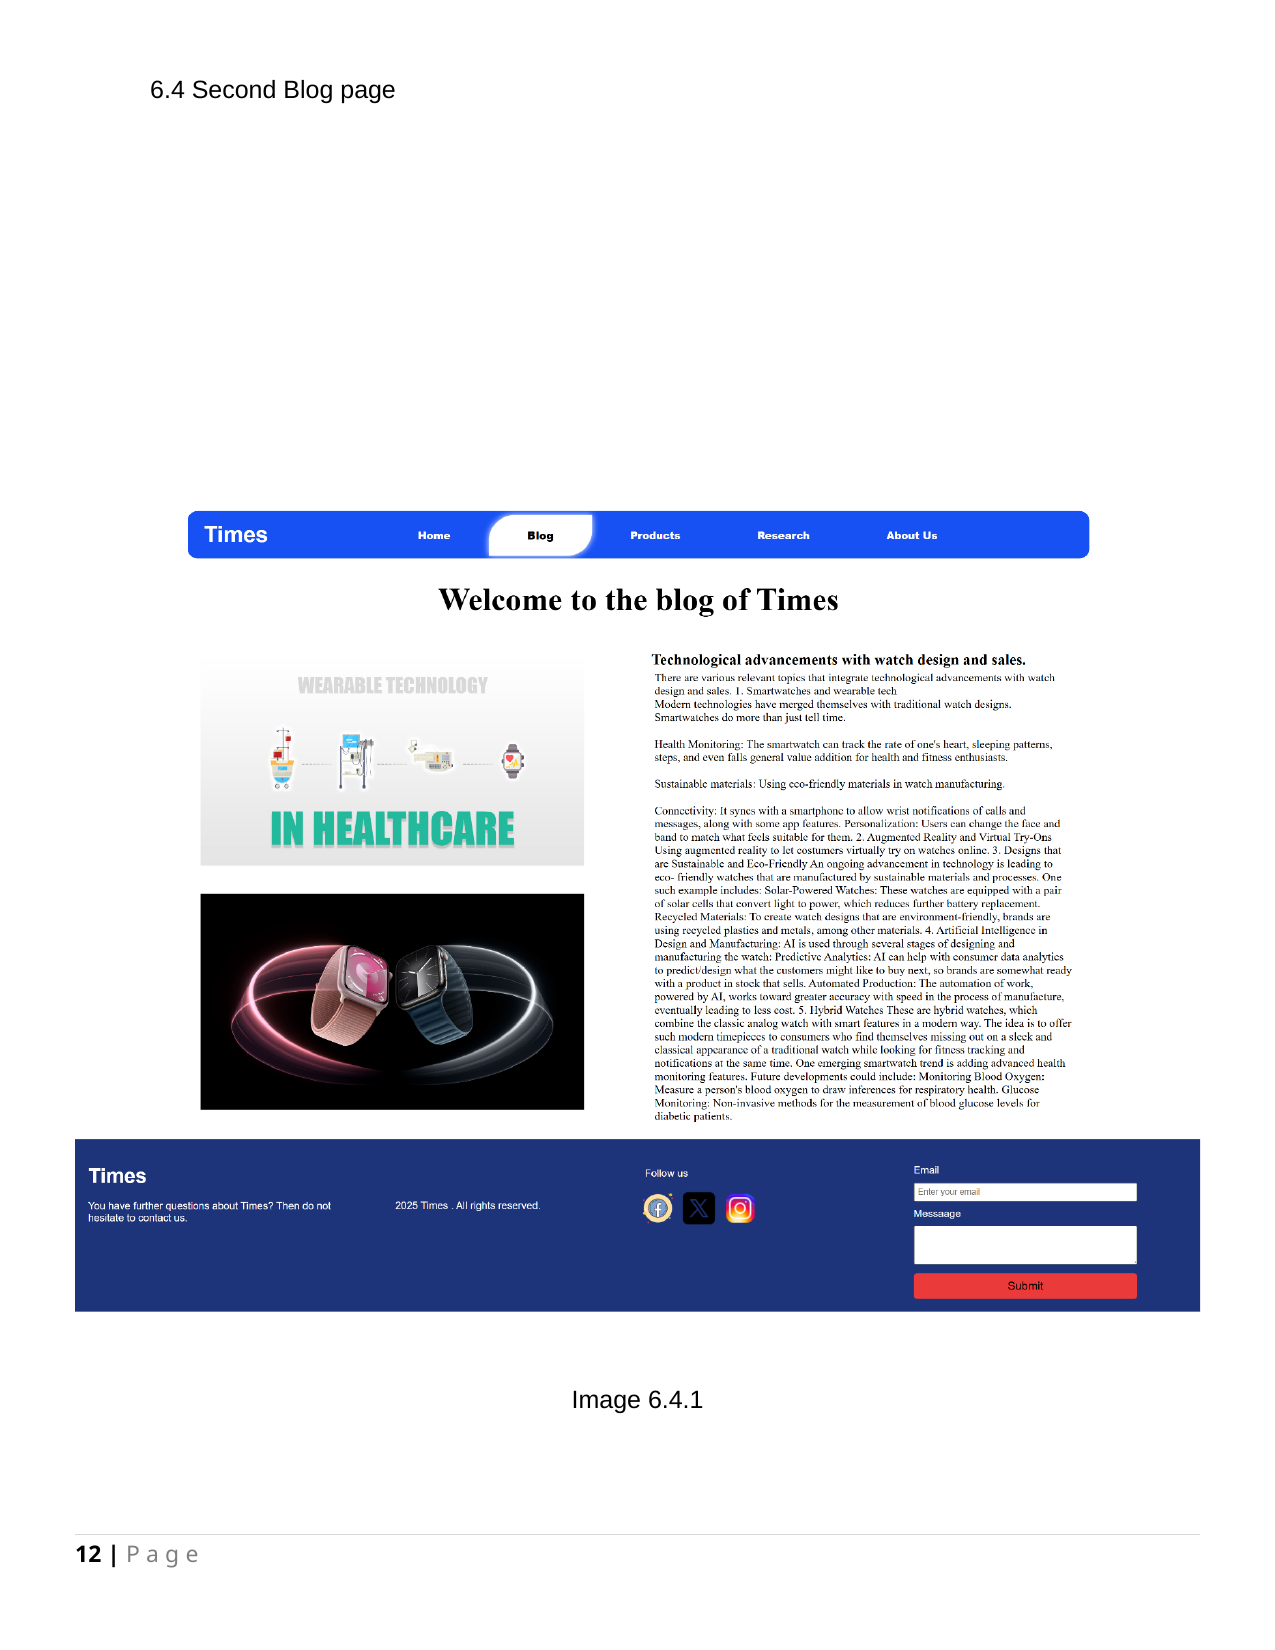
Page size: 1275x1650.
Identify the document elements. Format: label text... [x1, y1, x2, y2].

text 6.4 Second Blog page [75, 75, 1200, 104]
picture [75, 504, 1200, 1333]
text Image 6.4.1 [75, 1333, 1200, 1414]
